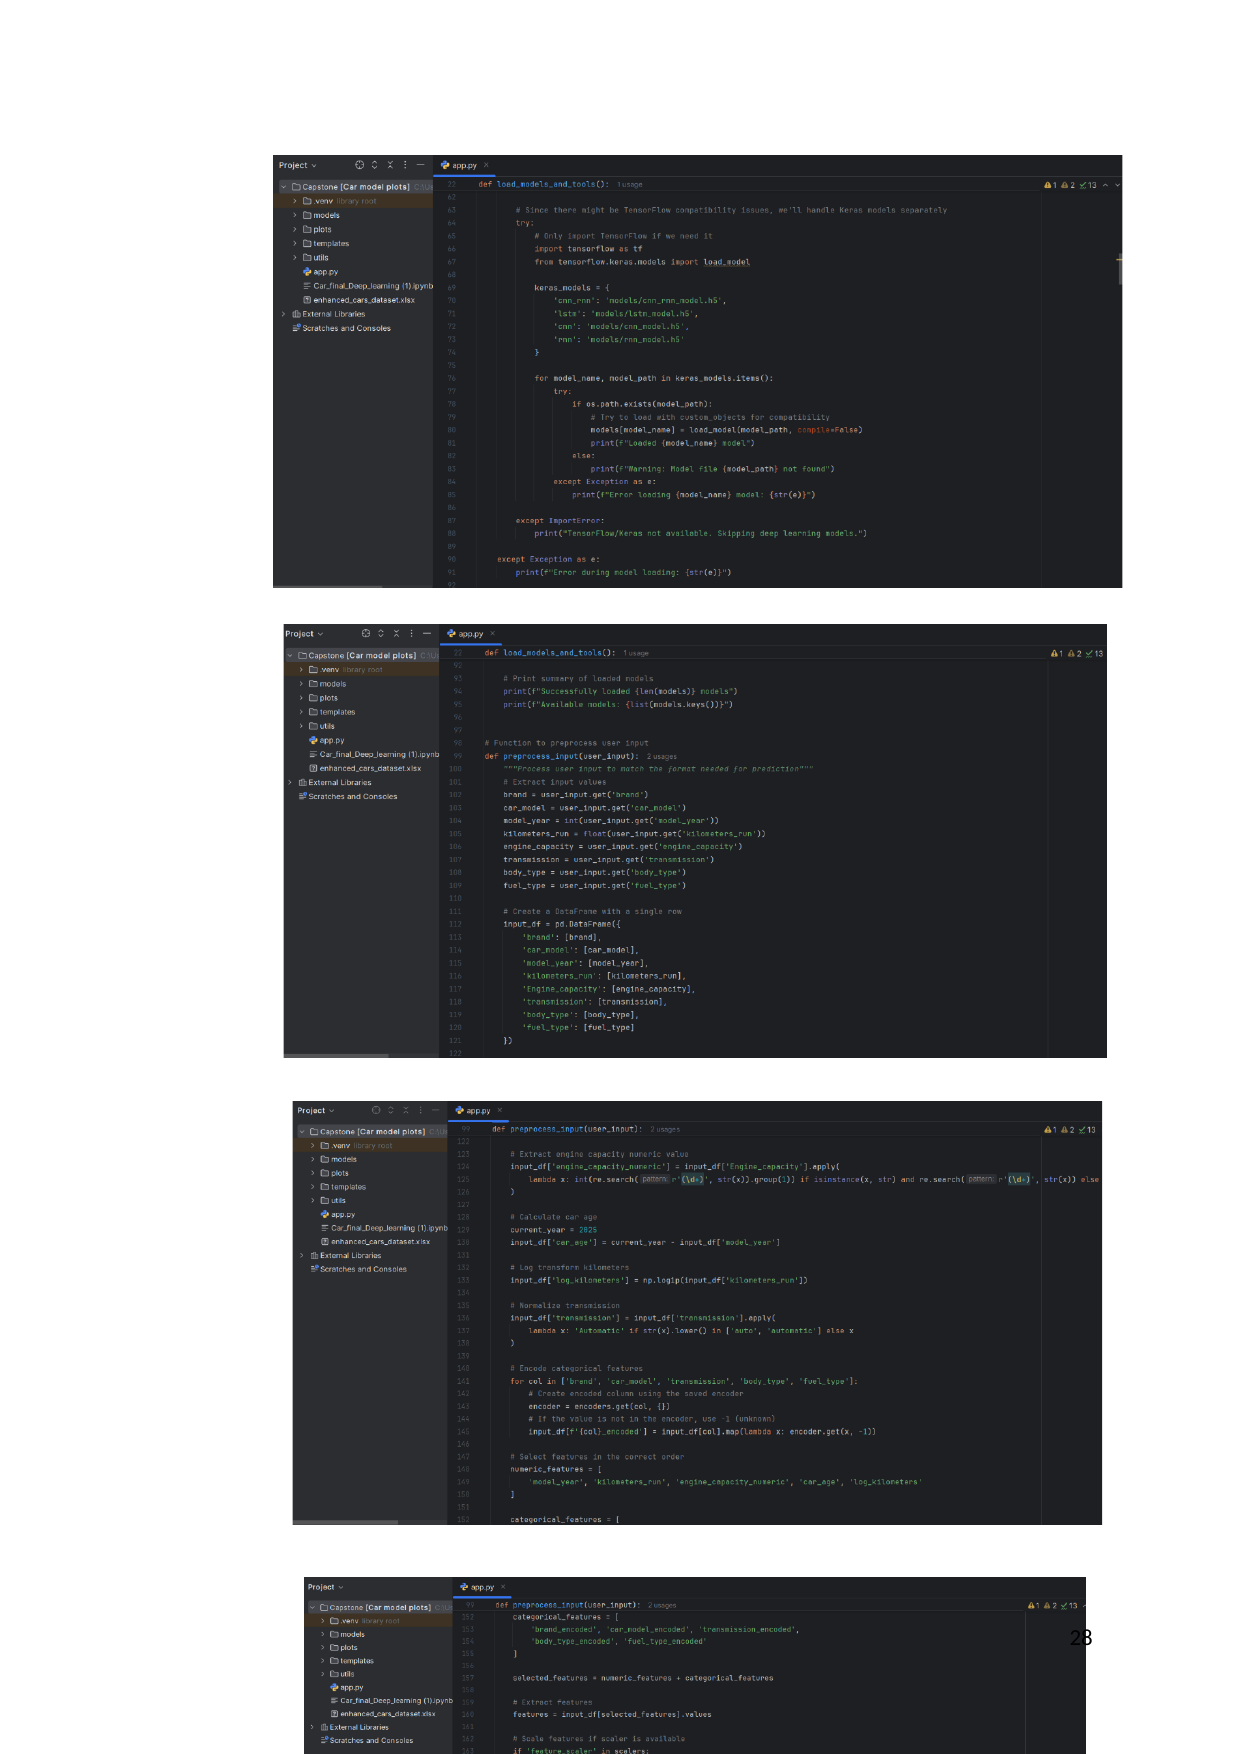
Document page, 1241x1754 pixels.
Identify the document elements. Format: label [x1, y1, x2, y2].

picture [304, 1577, 1086, 1754]
picture [292, 1101, 1103, 1525]
picture [283, 624, 1107, 1058]
picture [273, 155, 1123, 588]
